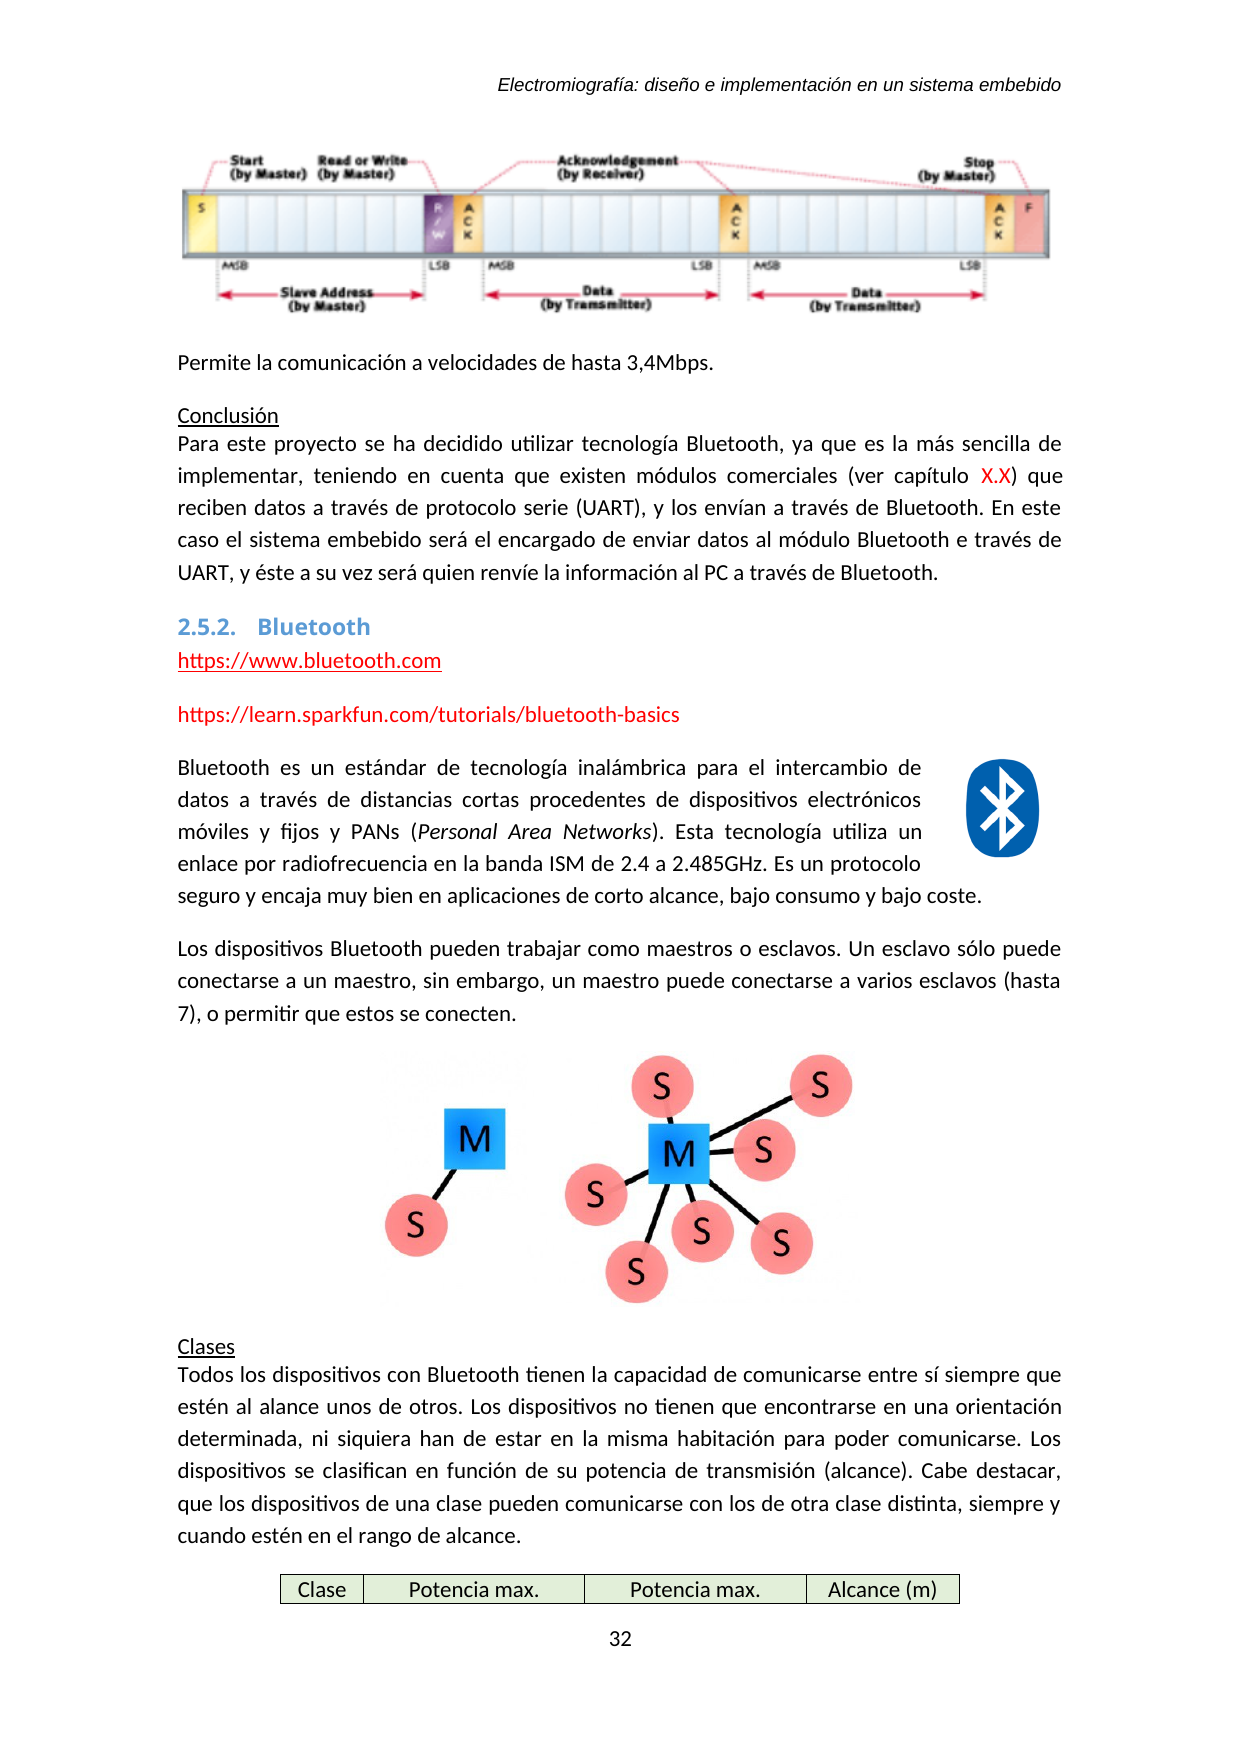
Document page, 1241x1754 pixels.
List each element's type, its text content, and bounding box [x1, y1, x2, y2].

text Los dispositivos Bluetooth pueden trabajar como maestros o esclavos. Un esclavo sólo puede conectarse a un maestro, sin embargo, un maestro puede conectarse a varios esclavos (hasta 7), o permitir que estos se conecten. [177, 934, 1063, 1027]
text https://learn.sparkfun.com/tutorials/bluetooth-basics [177, 700, 1063, 728]
text Todos los dispositivos con Bluetooth tienen la capacidad de comunicarse entre sí siempre que estén al alance unos de otros. Los dispositivos no tienen que encontrarse en una orientación determinada, ni siquiera han de estar en la misma habitación para poder comunicarse. Los dispositivos se clasifican en función de su potencia de transmisión (alcance). Cabe destacar, que los dispositivos de una clase pueden comunicarse con los de otra clase distinta, siempre y cuando estén en el rango de alcance. [177, 1360, 1063, 1549]
table_header Clase [281, 1575, 363, 1603]
text https://www.bluetooth.com [177, 647, 1063, 675]
text Para este proyecto se ha decidido utilizar tecnología Bluetooth, ya que es la más sencilla de implementar, teniendo en cuenta que existen módulos comerciales (ver capítulo X.X) que reciben datos a través de protocolo serie (UART), y los envían a través de Bluetooth. En este caso el sistema embebido será el encargado de enviar datos al módulo Bluetooth e través de UART, y éste a su vez será quien renvíe la información al PC a través de Bluetooth. [177, 429, 1063, 586]
text Bluetooth es un estándar de tecnología inalámbrica para el intercambio de datos a través de distancias cortas procedentes de dispositivos electrónicos móviles y fijos y PANs (Personal Area Networks). Esta tecnología utiliza un enlace por radiofrecuencia en la banda ISM de 2.4 a 2.485GHz. Es un protocolo seguro y encaja muy bien en aplicaciones de corto alcance, bajo consumo y bajo coste. [177, 753, 1063, 909]
picture [177, 147, 1063, 323]
text Permite la comunicación a velocidades de hasta 3,4Mbps. [177, 348, 1063, 376]
table_header Alcance (m) [807, 1575, 959, 1603]
picture [379, 1051, 861, 1307]
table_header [364, 1575, 584, 1603]
text Clases [177, 1332, 1063, 1360]
picture [941, 754, 1063, 862]
text Conclusión [177, 401, 1063, 429]
subtitle Bluetooth [177, 611, 1063, 642]
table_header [585, 1575, 806, 1603]
